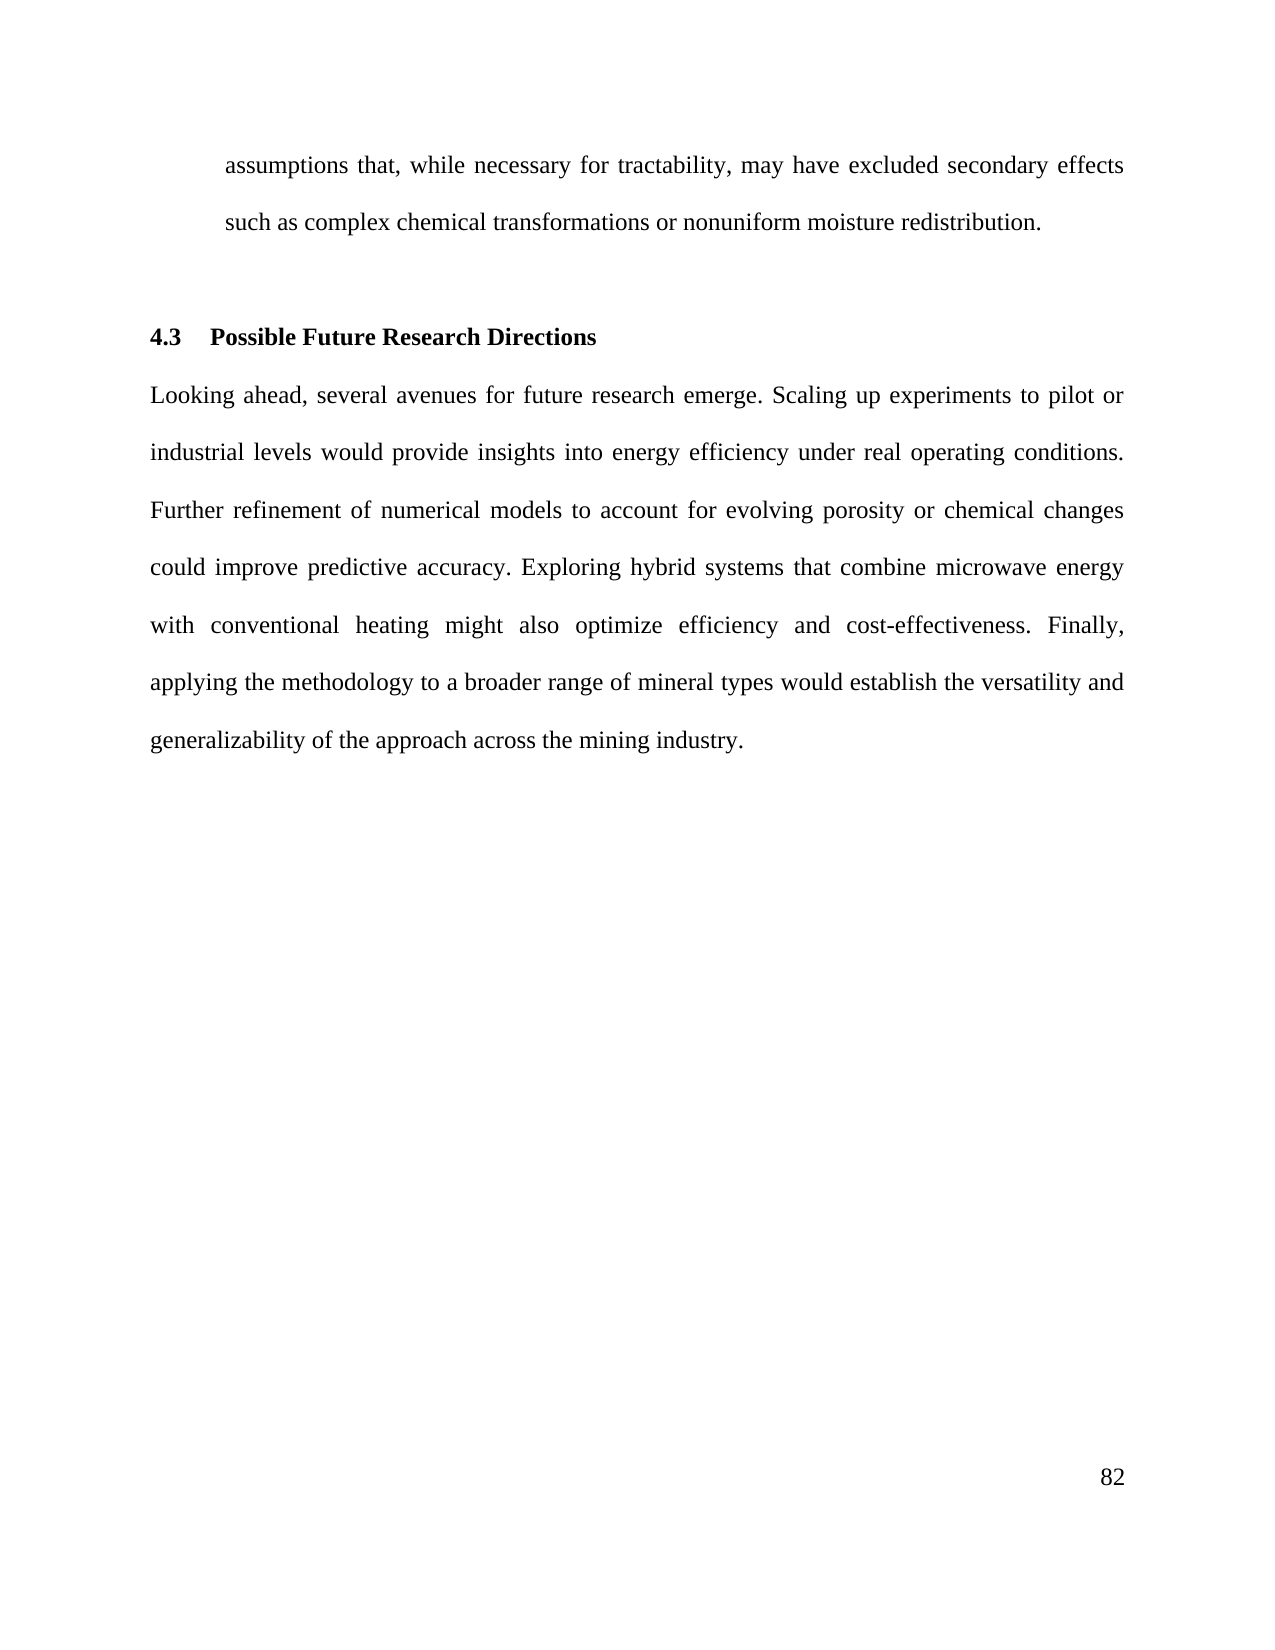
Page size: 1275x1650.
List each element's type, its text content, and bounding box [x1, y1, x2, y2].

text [225, 150, 1125, 236]
subtitle Possible Future Research Directions [150, 322, 1125, 351]
text Looking ahead, several avenues for future research emerge. Scaling up experiments to pilot or industrial levels would provide insights into energy efficiency under real operating conditions. Further refinement of numerical models to account for evolving porosity or chemical changes could improve predictive accuracy. Exploring hybrid systems that combine microwave energy with conventional heating might also optimize efficiency and cost-effectiveness. Finally, applying the methodology to a broader range of mineral types would establish the versatility and generalizability of the approach across the mining industry. [150, 380, 1125, 754]
